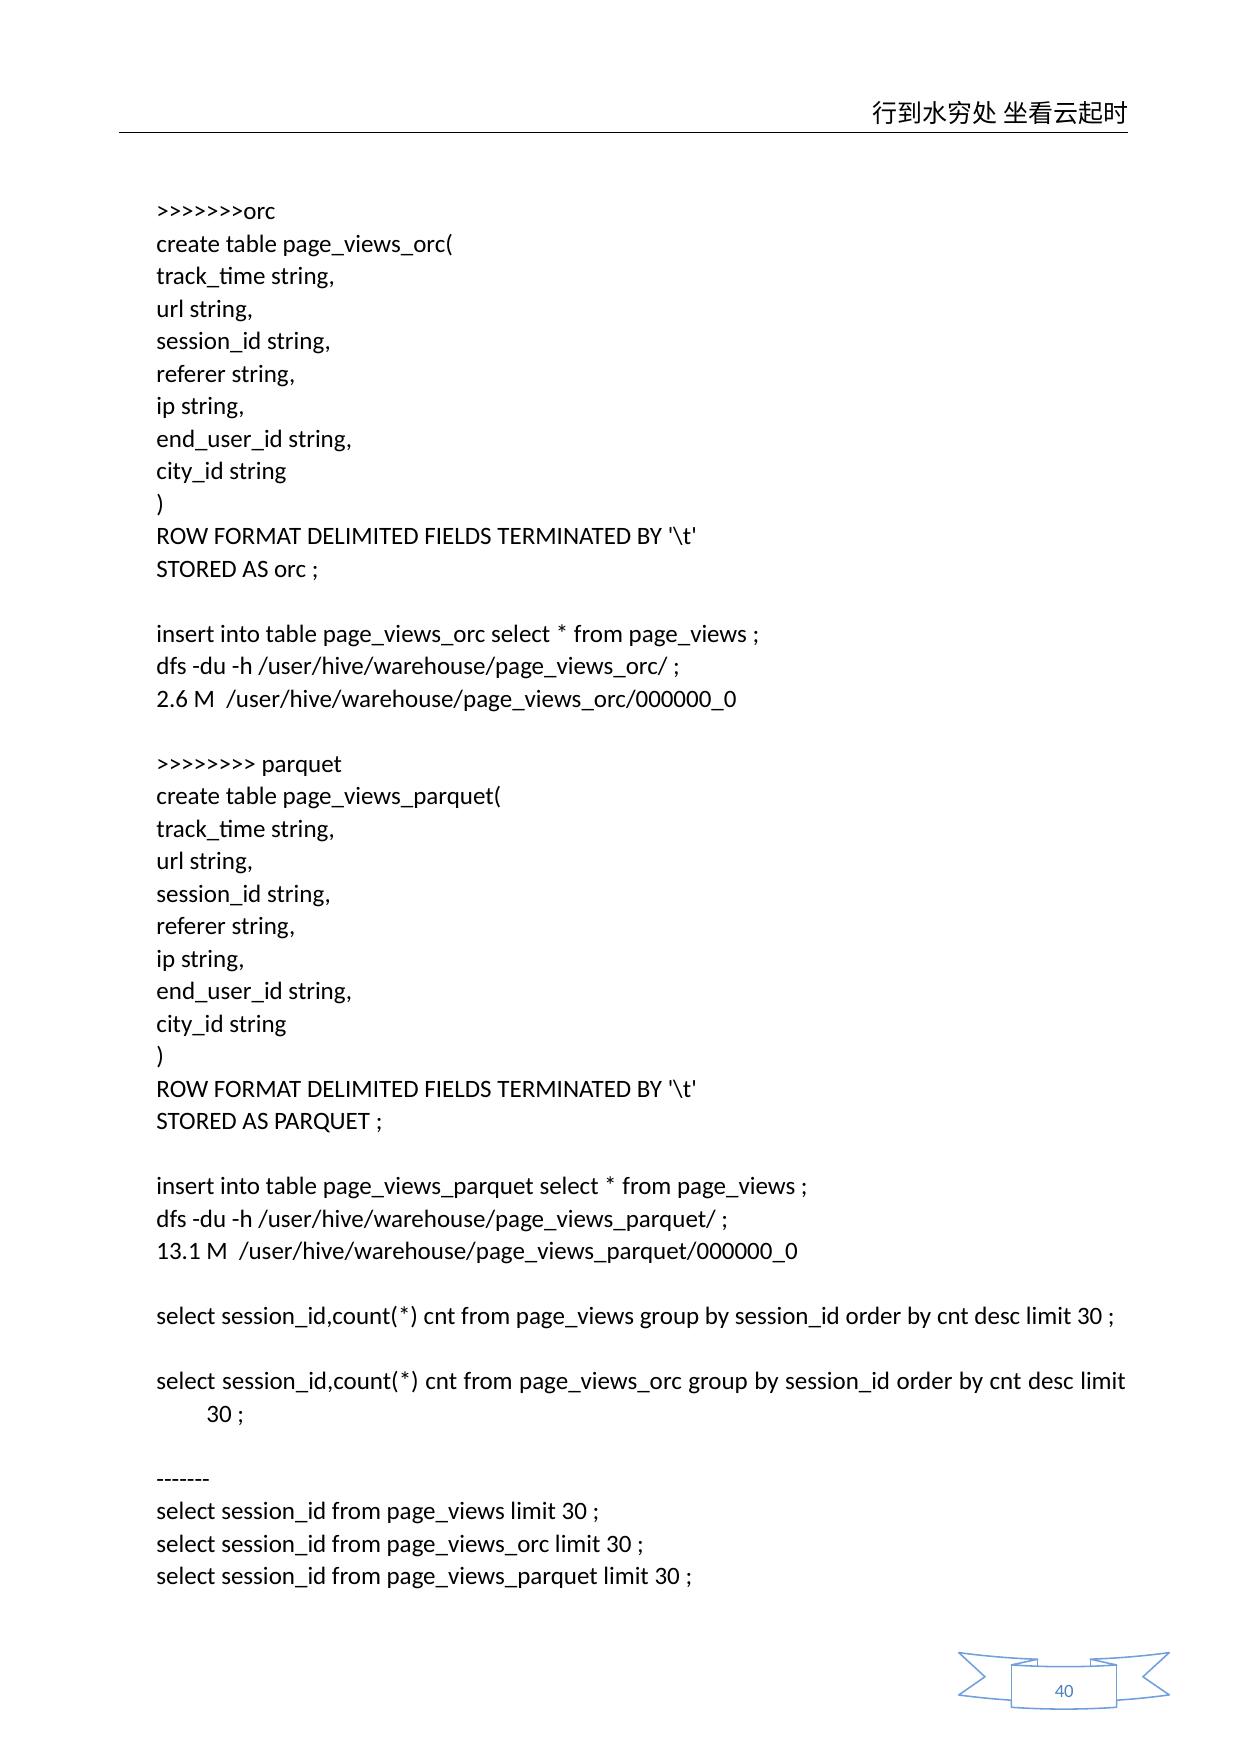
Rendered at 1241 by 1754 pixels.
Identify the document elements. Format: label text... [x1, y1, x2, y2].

text insert into table page_views_orc select * from page_views ; [156, 617, 1128, 649]
text ) [156, 1039, 1128, 1072]
text url string, [156, 292, 1128, 324]
text 2.6 M /user/hive/warehouse/page_views_orc/000000_0 [156, 682, 1128, 714]
text ROW FORMAT DELIMITED FIELDS TERMINATED BY '\t' [156, 519, 1128, 552]
text select session_id,count(*) cnt from page_views group by session_id order by cnt desc limit 30 ; [156, 1299, 1128, 1332]
text ) [156, 487, 1128, 519]
text city_id string [156, 1007, 1128, 1039]
text ------- [156, 1462, 1128, 1494]
text select session_id,count(*) cnt from page_views_orc group by session_id order by cnt desc limit 30 ; [156, 1364, 1128, 1429]
text referer string, [156, 357, 1128, 389]
text insert into table page_views_parquet select * from page_views ; [156, 1169, 1128, 1202]
text create table page_views_orc( [156, 227, 1128, 259]
text create table page_views_parquet( [156, 779, 1128, 812]
text >>>>>>>> parquet [156, 747, 1128, 779]
text select session_id from page_views_orc limit 30 ; [156, 1527, 1128, 1559]
text referer string, [156, 909, 1128, 942]
text city_id string [156, 454, 1128, 487]
text url string, [156, 844, 1128, 877]
text ip string, [156, 942, 1128, 974]
text dfs -du -h /user/hive/warehouse/page_views_parquet/ ; [156, 1202, 1128, 1234]
text 13.1 M /user/hive/warehouse/page_views_parquet/000000_0 [156, 1234, 1128, 1267]
text select session_id from page_views limit 30 ; [156, 1494, 1128, 1527]
text end_user_id string, [156, 422, 1128, 454]
text end_user_id string, [156, 974, 1128, 1007]
text select session_id from page_views_parquet limit 30 ; [156, 1559, 1128, 1592]
text ROW FORMAT DELIMITED FIELDS TERMINATED BY '\t' [156, 1072, 1128, 1104]
text >>>>>>>orc [156, 194, 1128, 227]
text track_time string, [156, 259, 1128, 292]
text track_time string, [156, 812, 1128, 844]
text session_id string, [156, 324, 1128, 357]
text STORED AS orc ; [156, 552, 1128, 584]
text session_id string, [156, 877, 1128, 909]
text ip string, [156, 389, 1128, 422]
text STORED AS PARQUET ; [156, 1104, 1128, 1137]
text dfs -du -h /user/hive/warehouse/page_views_orc/ ; [156, 649, 1128, 682]
